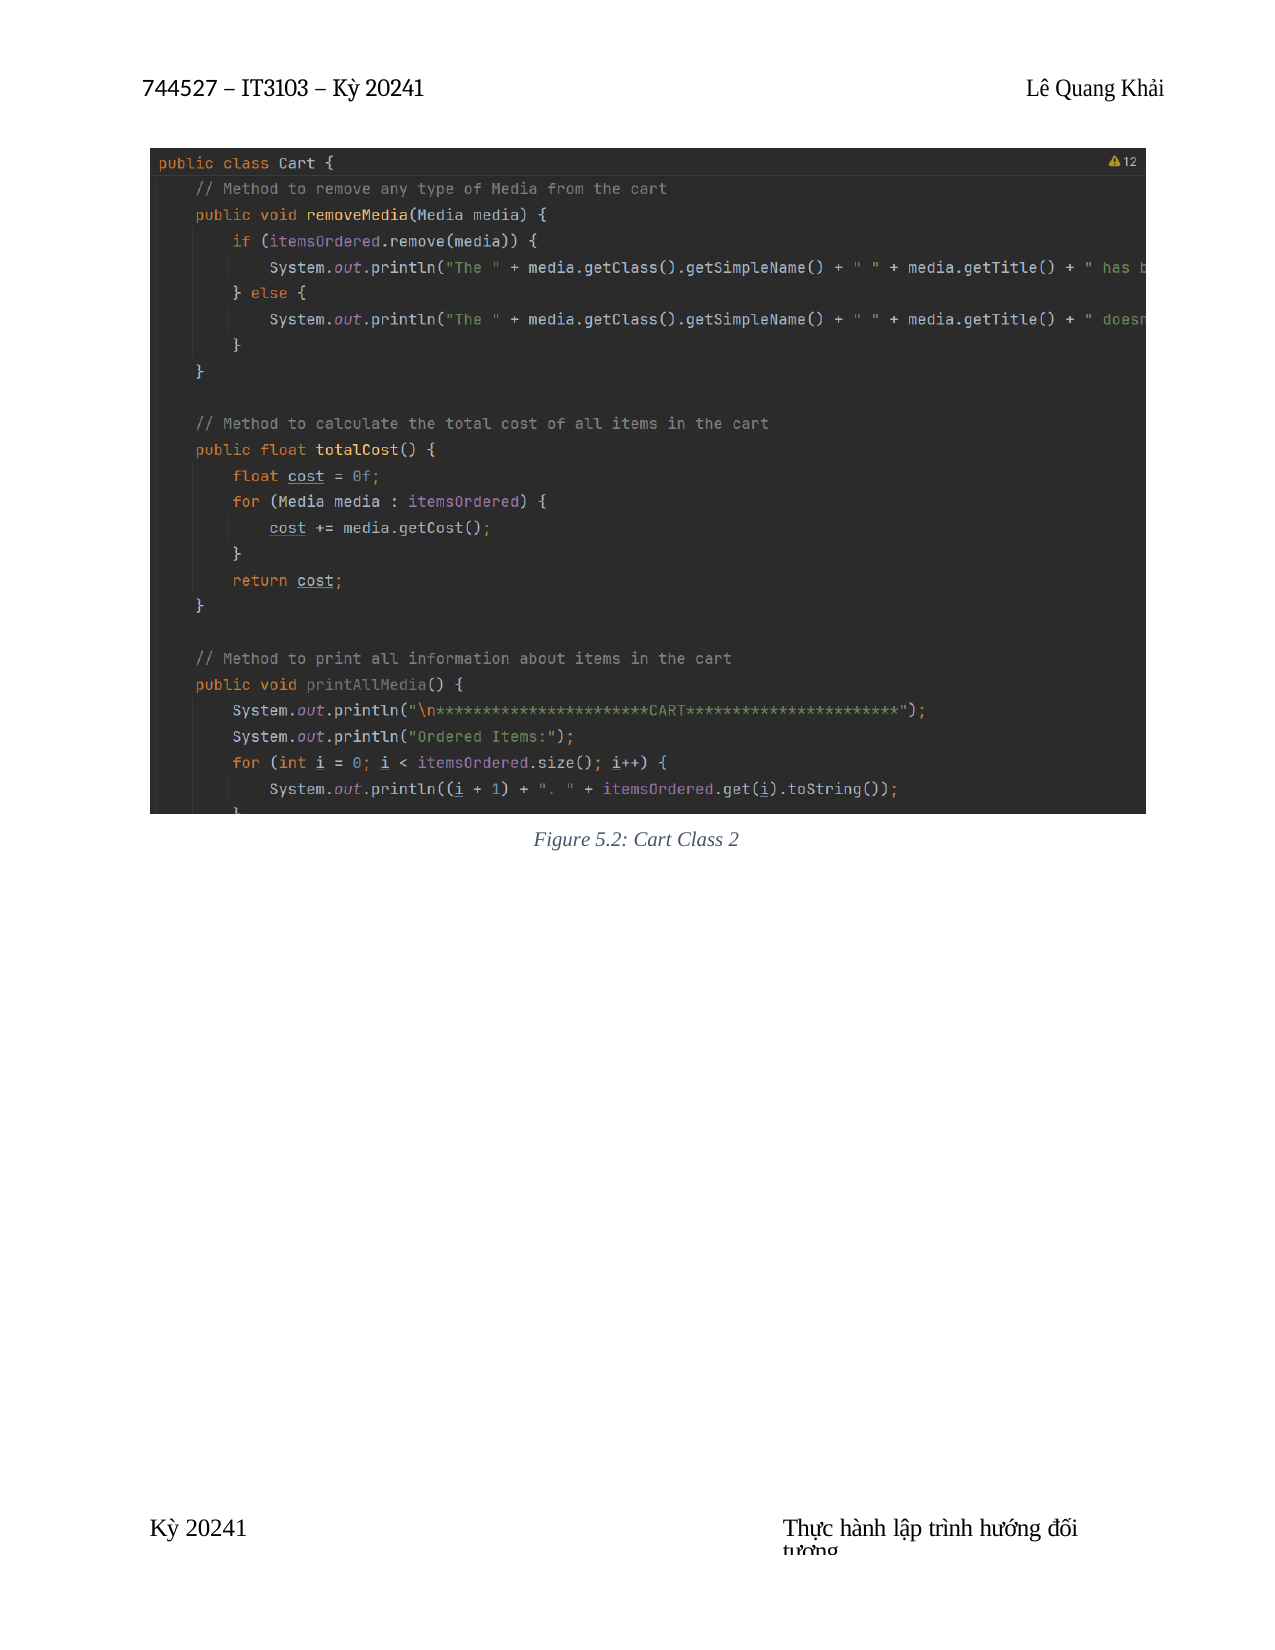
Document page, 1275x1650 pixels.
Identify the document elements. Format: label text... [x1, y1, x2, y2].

picture [150, 148, 1146, 814]
text Figure 5.2: Cart Class 2 [140, 827, 1135, 851]
